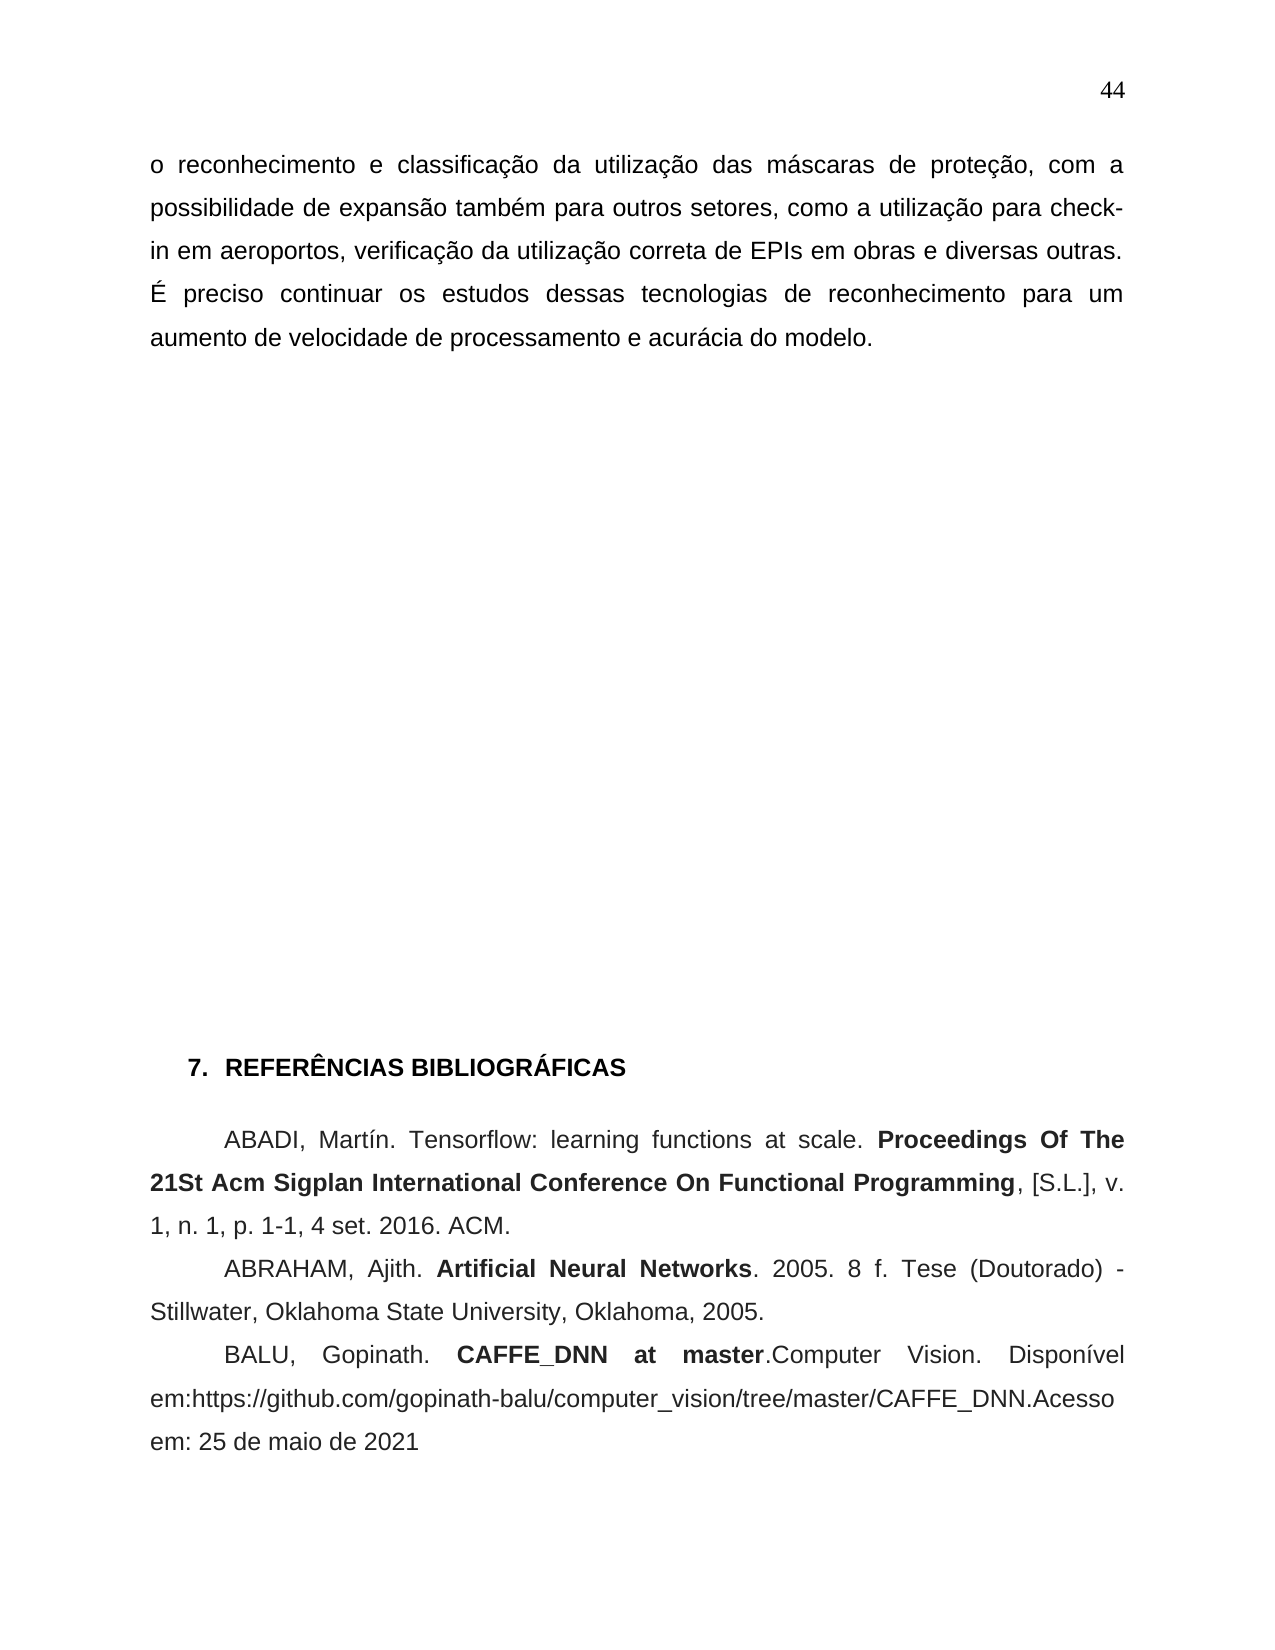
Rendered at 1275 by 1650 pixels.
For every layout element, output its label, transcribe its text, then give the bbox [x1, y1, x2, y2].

text ABRAHAM, Ajith. Artificial Neural Networks. 2005. 8 f. Tese (Doutorado) - Stillwater, Oklahoma State University, Oklahoma, 2005. [150, 1254, 1125, 1326]
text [150, 150, 1125, 351]
text ABADI, Martín. Tensorflow: learning functions at scale. Proceedings Of The 21St Acm Sigplan International Conference On Functional Programming, [S.L.], v. 1, n. 1, p. 1-1, 4 set. 2016. ACM. [150, 1125, 1125, 1240]
subtitle REFERÊNCIAS BIBLIOGRÁFICAS [187, 1052, 1125, 1081]
text BALU, Gopinath. CAFFE_DNN at master.Computer Vision. Disponível em:https://github.com/gopinath-balu/computer_vision/tree/master/CAFFE_DNN.Acesso em: 25 de maio de 2021 [150, 1341, 1125, 1456]
